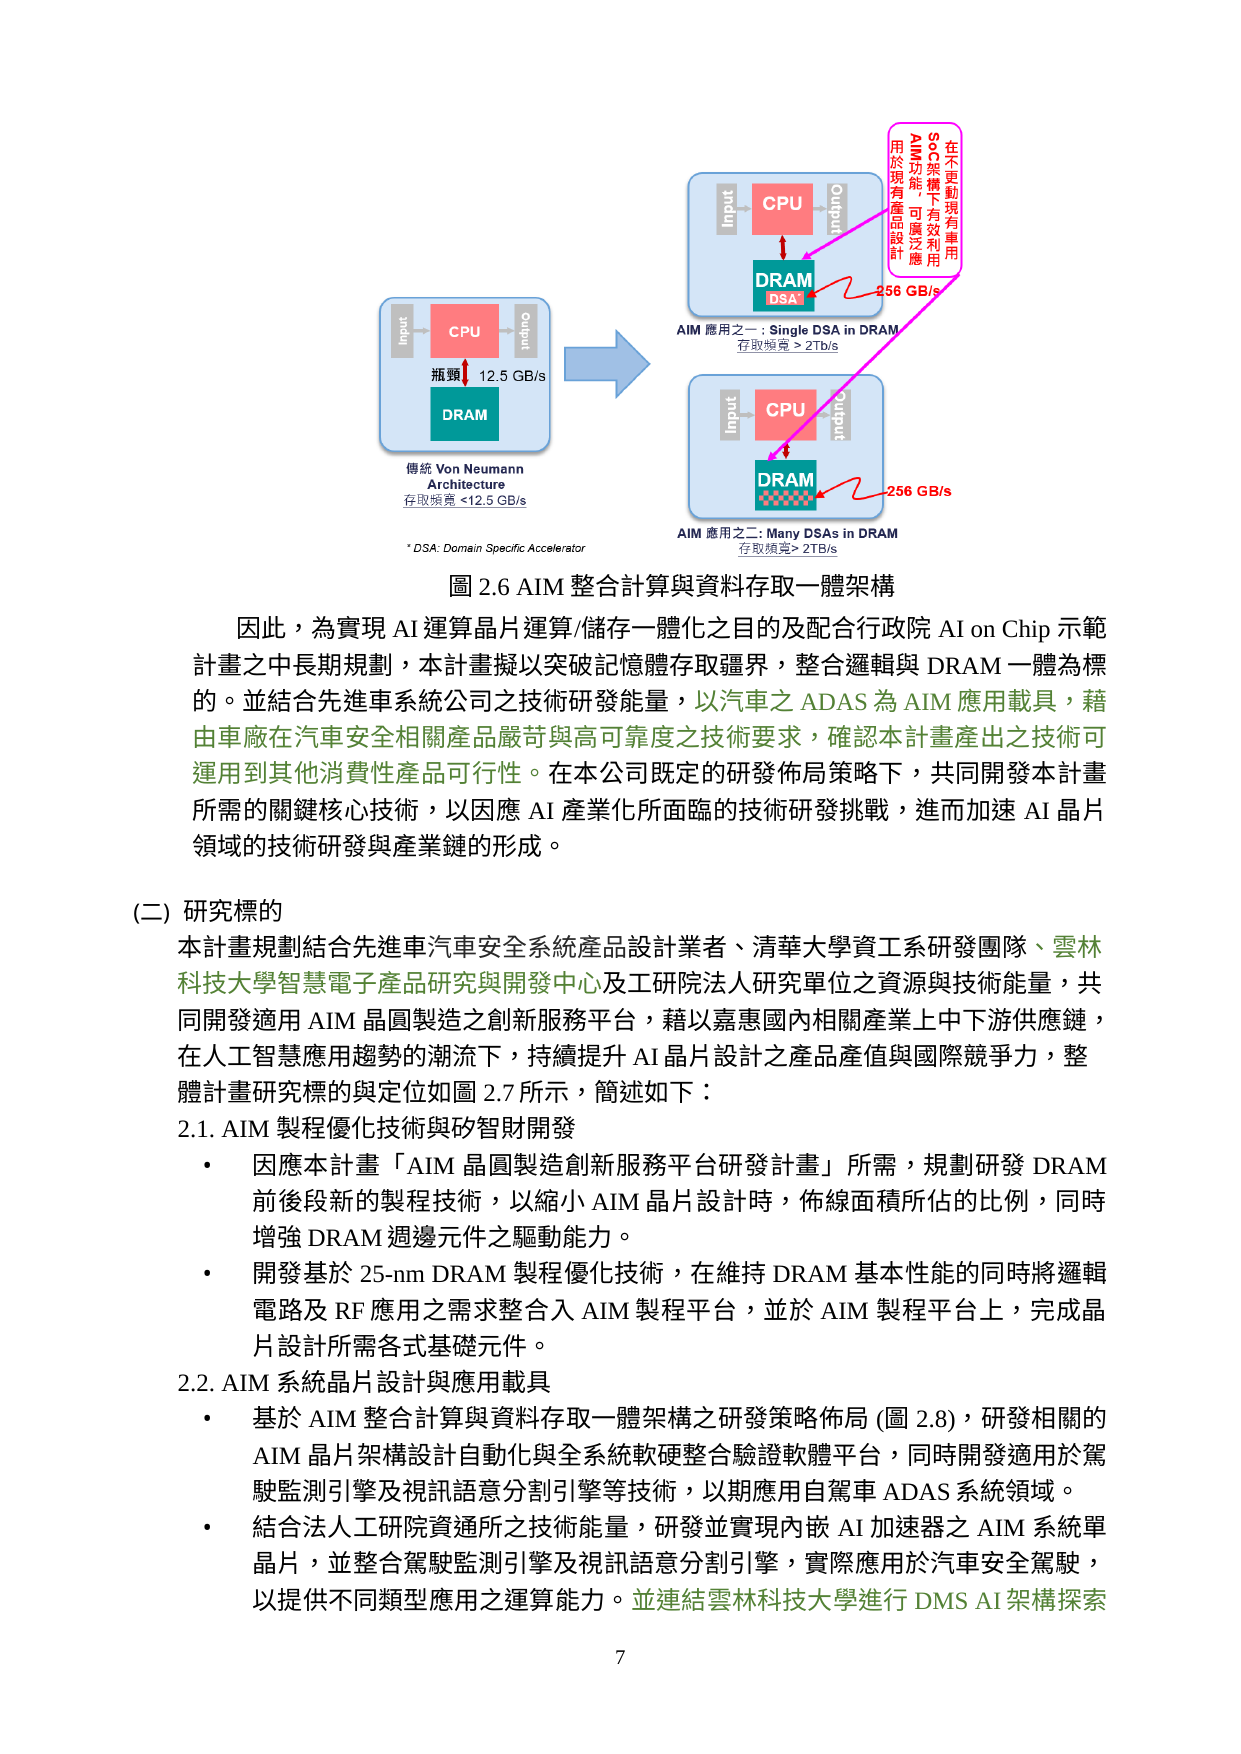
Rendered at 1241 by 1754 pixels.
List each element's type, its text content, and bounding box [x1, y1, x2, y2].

list 開發基於 25-nm DRAM 製程優化技術，在維持 DRAM 基本性能的同時將邏輯電路及RF應用之需求整合入AIM製程平台，並於AIM 製程平台上，完成晶片設計所需各式基礎元件。 [202, 1254, 1107, 1363]
list 因應本計畫「AIM 晶圓製造創新服務平台研發計畫」所需，規劃研發DRAM前後段新的製程技術，以縮小AIM晶片設計時，佈線面積所佔的比例，同時增強DRAM週邊元件之驅動能力。 [202, 1145, 1107, 1254]
list 研究標的 [133, 891, 1107, 928]
list 基於AIM 整合計算與資料存取一體架構之研發策略佈局 (圖 2.8)，研發相關的AIM 晶片架構設計自動化與全系統軟硬整合驗證軟體平台，同時開發適用於駕駛監測引擎及視訊語意分割引擎等技術，以期應用自駕車ADAS系統領域。 [202, 1399, 1107, 1508]
text 因此，為實現AI運算晶片運算/儲存一體化之目的及配合行政院 AI on Chip 示範計畫之中長期規劃，本計畫擬以突破記憶體存取疆界，整合邏輯與DRAM一體為標的。並結合先進車系統公司之技術研發能量，以汽車之ADAS為AIM應用載具，藉由車廠在汽車安全相關產品嚴苛與高可靠度之技術要求，確認本計畫產出之技術可運用到其他消費性產品可行性。在本公司既定的研發佈局策略下，共同開發本計畫所需的關鍵核心技術，以因應 AI 產業化所面臨的技術研發挑戰，進而加速 AI 晶片領域的技術研發與產業鏈的形成。 [192, 609, 1107, 863]
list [202, 1508, 1107, 1616]
text 圖2.6 AIM 整合計算與資料存取一體架構 [192, 566, 1107, 603]
text 2.2. AIM 系統晶片設計與應用載具 [177, 1363, 1107, 1399]
picture [370, 118, 974, 561]
text 2.1. AIM 製程優化技術與矽智財開發 [177, 1109, 1107, 1145]
text 本計畫規劃結合先進車汽車安全系統產品設計業者、清華大學資工系研發團隊、雲林科技大學智慧電子產品研究與開發中心及工研院法人研究單位之資源與技術能量，共同開發適用AIM 晶圓製造之創新服務平台，藉以嘉惠國內相關產業上中下游供應鏈，在人工智慧應用趨勢的潮流下，持續提升AI晶片設計之產品產值與國際競爭力，整體計畫研究標的與定位如圖 2.7所示，簡述如下： [177, 928, 1107, 1109]
